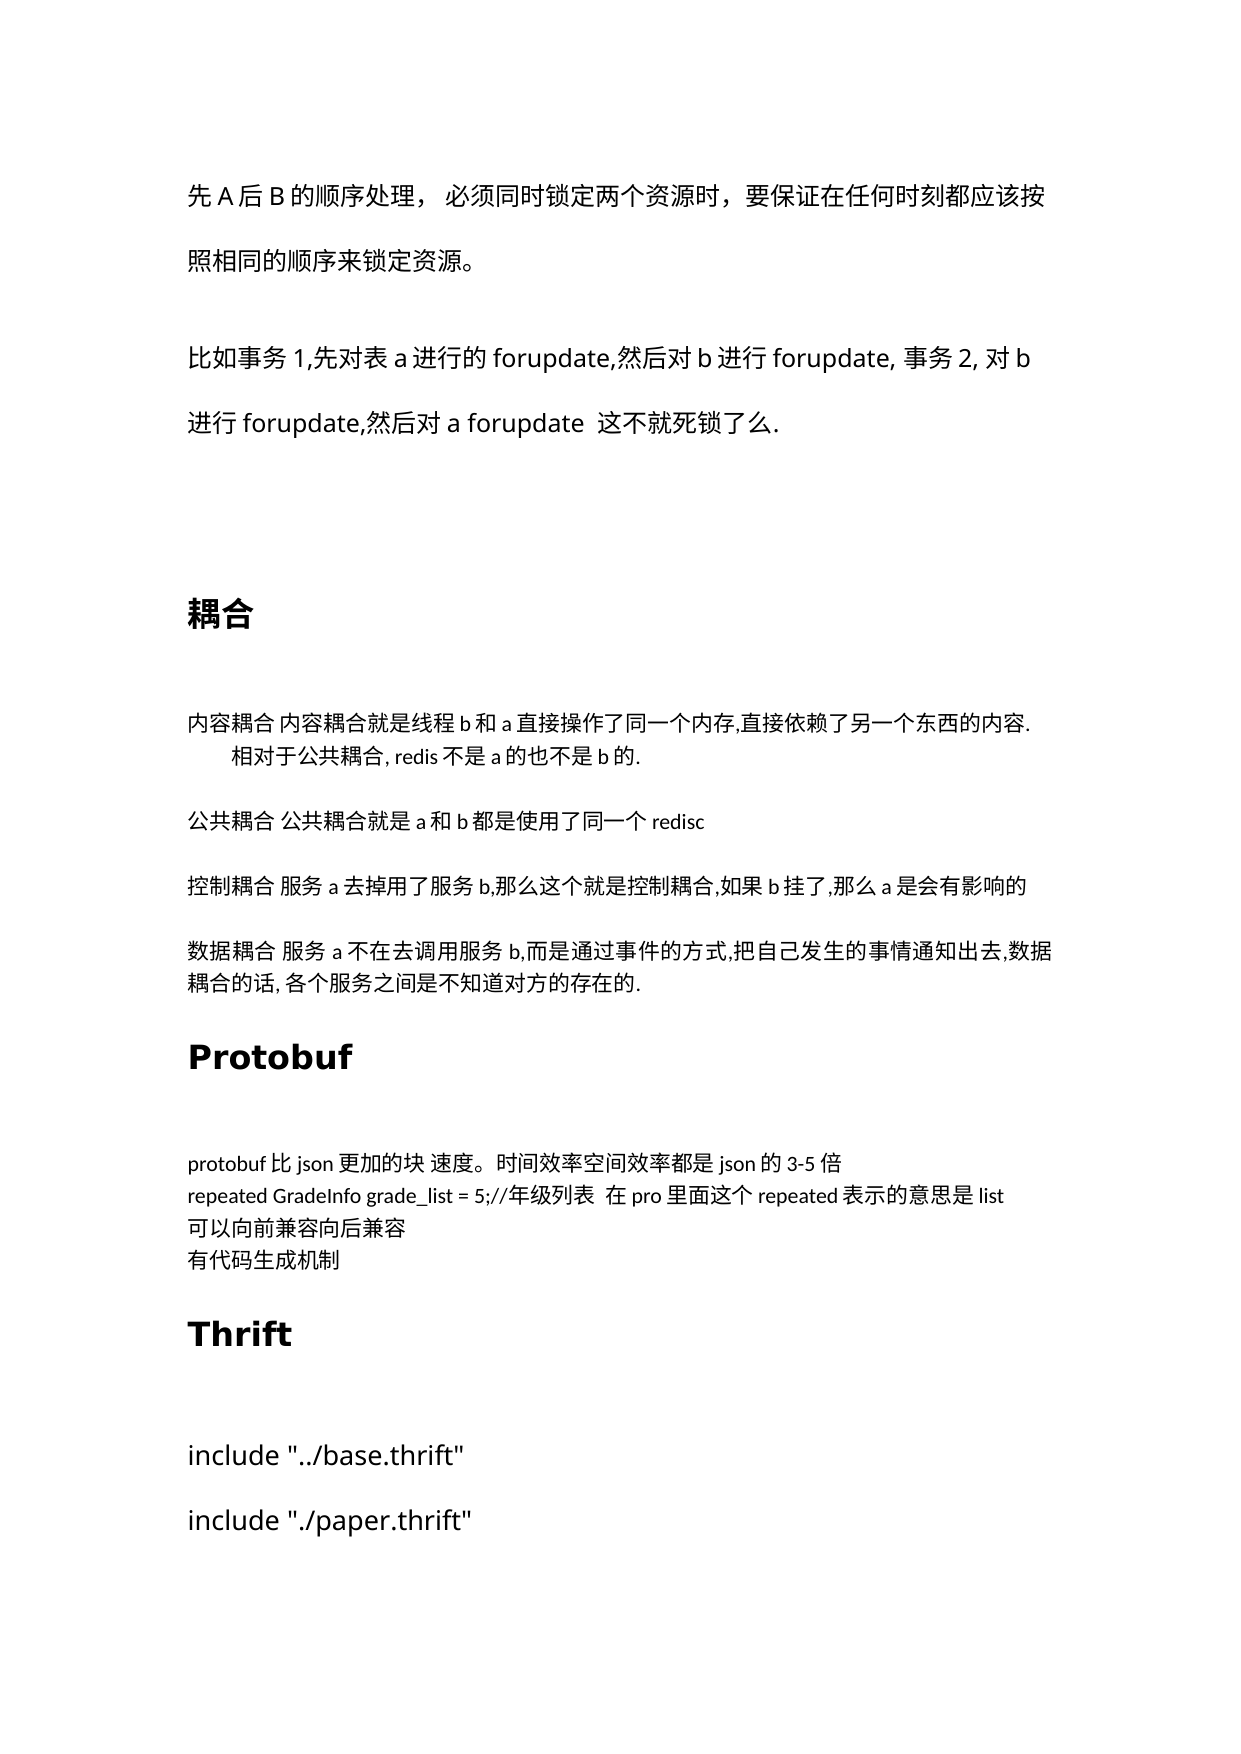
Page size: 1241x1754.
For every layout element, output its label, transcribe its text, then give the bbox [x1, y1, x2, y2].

text 内容耦合 内容耦合就是线程b和a直接操作了同一个内存,直接依赖了另一个东西的内容. [187, 706, 1053, 738]
text repeated GradeInfo grade_list = 5;//年级列表 在pro里面这个repeated表示的意思是list [187, 1178, 1053, 1210]
text 数据耦合 服务a不在去调用服务b,而是通过事件的方式,把自己发生的事情通知出去,数据耦合的话, 各个服务之间是不知道对方的存在的. [187, 933, 1053, 998]
text 公共耦合 公共耦合就是a和b都是使用了同一个redisc [187, 803, 1053, 836]
subtitle Thrift [187, 1302, 1053, 1367]
text protobuf比json更加的块 速度。时间效率空间效率都是json的3-5倍 [187, 1145, 1053, 1178]
subtitle 耦合 [187, 579, 1053, 644]
text 可以向前兼容向后兼容 [187, 1210, 1053, 1243]
text 比如事务1,先对表a进行的forupdate,然后对b进行forupdate, 事务2, 对b进行forupdate,然后对a forupdate 这不就死锁了么. [187, 324, 1053, 454]
text include "../base.thrift" [187, 1422, 1053, 1487]
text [187, 162, 1053, 292]
text 相对于公共耦合, redis不是a的也不是b的. [187, 738, 1053, 771]
text 控制耦合 服务a去掉用了服务b,那么这个就是控制耦合,如果b挂了,那么a是会有影响的 [187, 868, 1053, 901]
subtitle Protobuf [187, 1025, 1053, 1090]
text 有代码生成机制 [187, 1243, 1053, 1275]
text include "./paper.thrift" [187, 1487, 1053, 1552]
